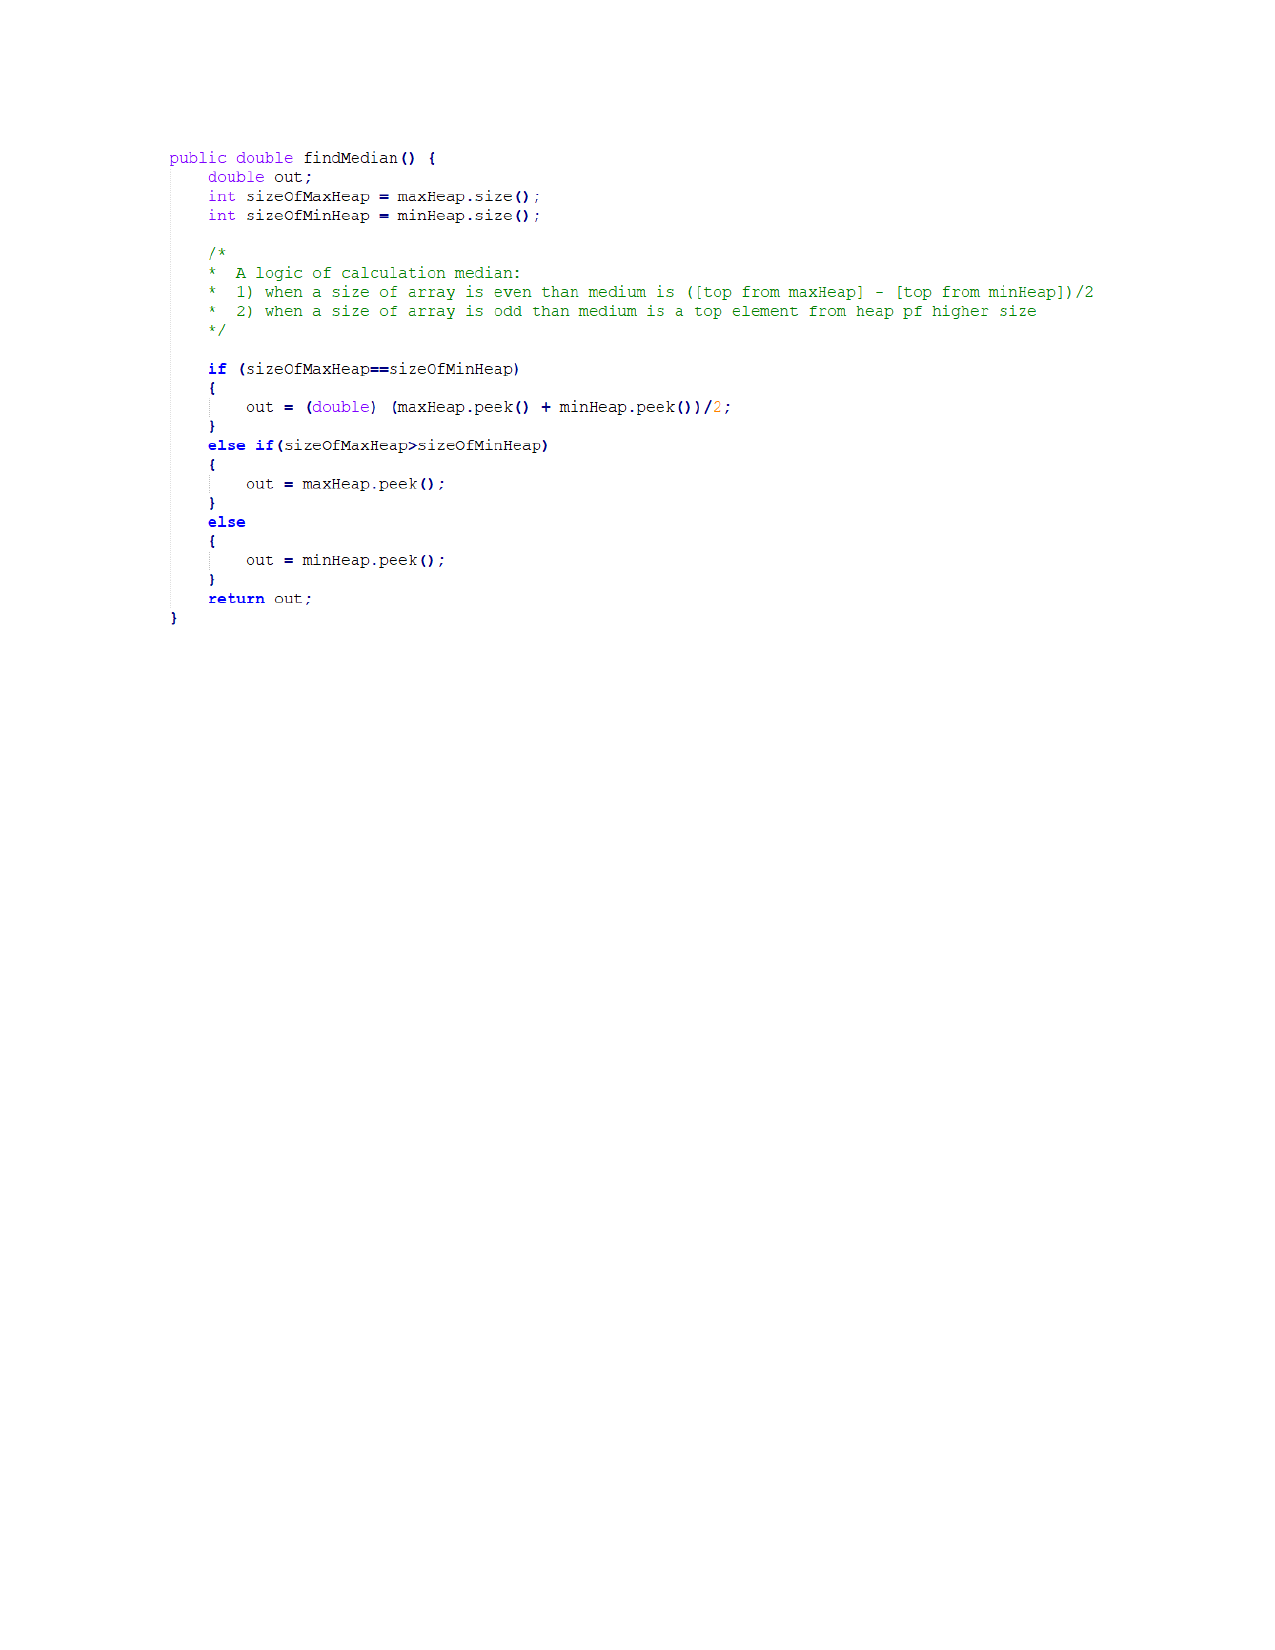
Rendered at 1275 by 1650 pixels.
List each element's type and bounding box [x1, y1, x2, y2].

picture [150, 150, 1125, 625]
